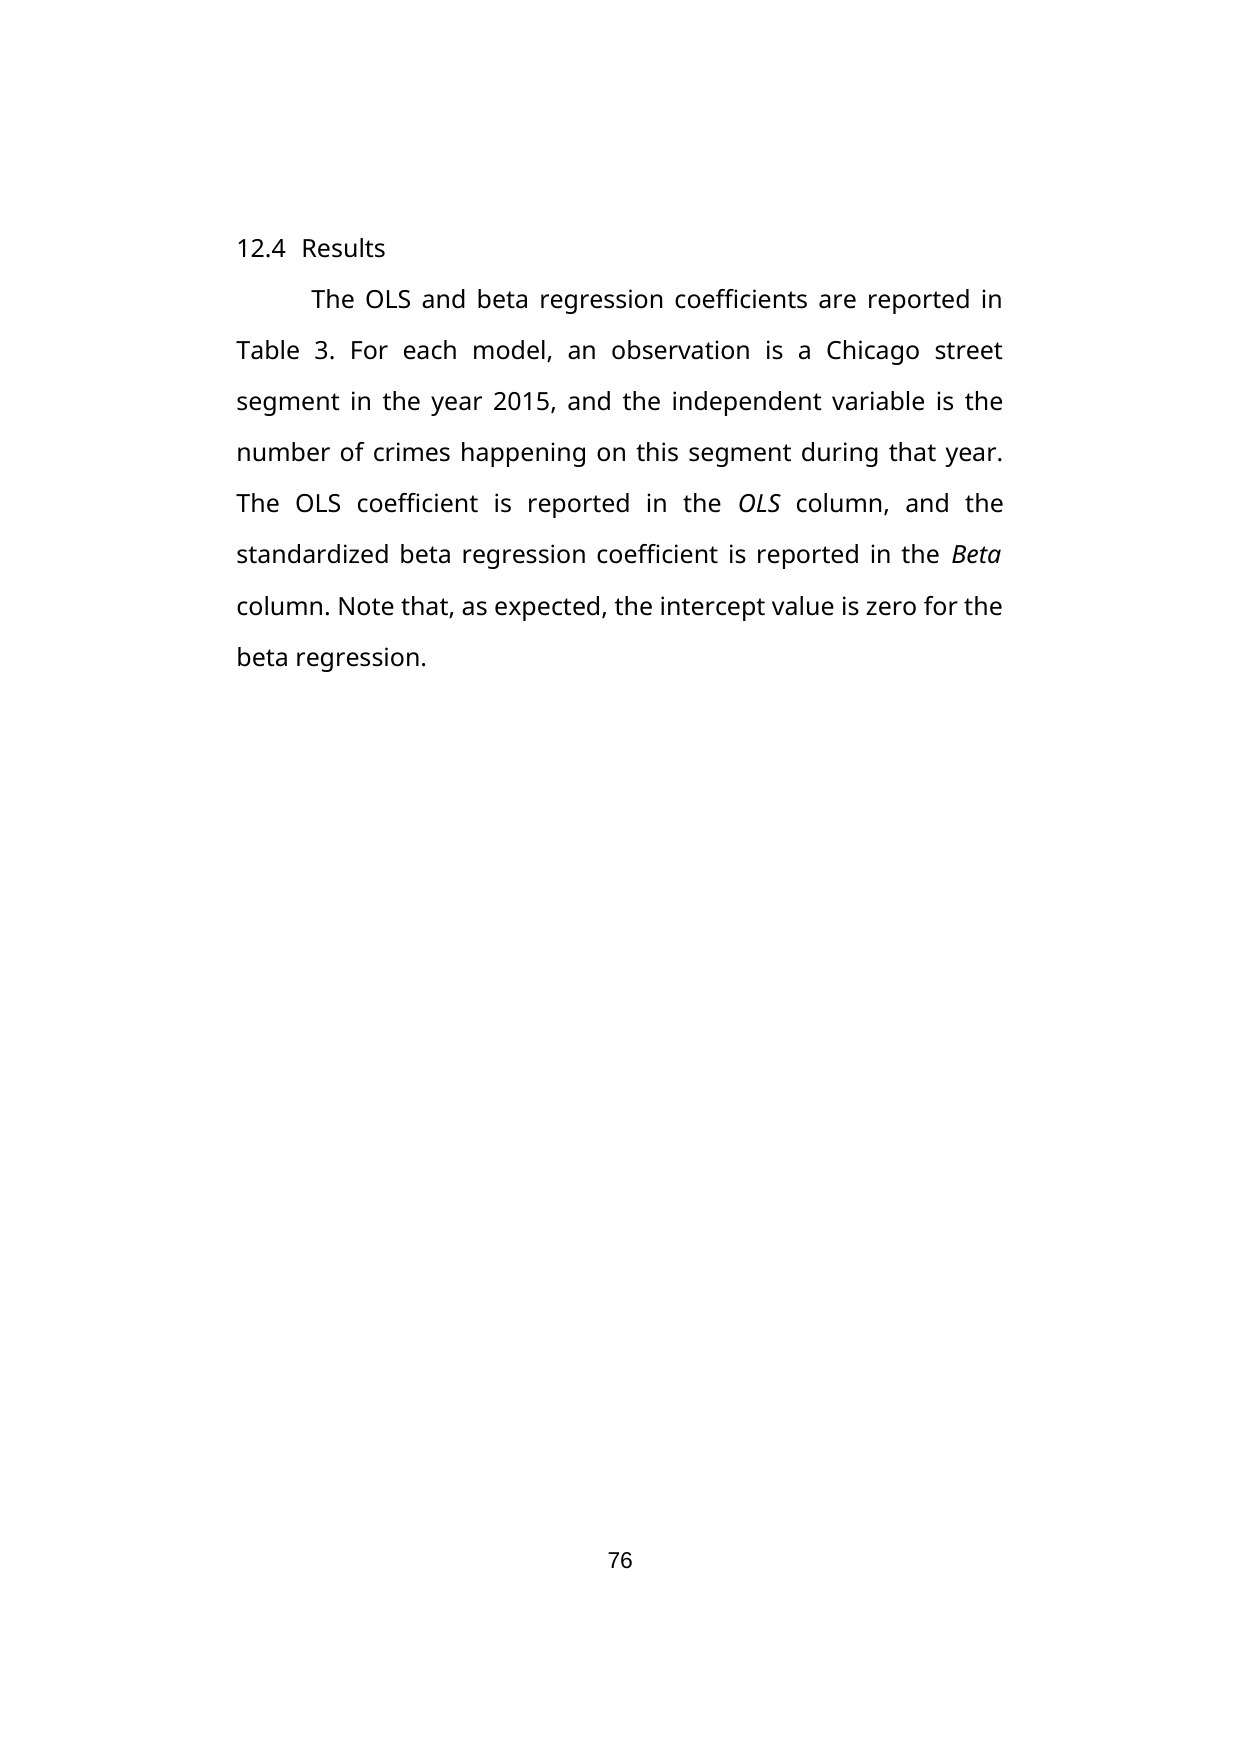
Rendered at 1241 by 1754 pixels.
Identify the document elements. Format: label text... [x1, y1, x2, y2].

subtitle Results [236, 230, 1004, 264]
text The OLS and beta regression coefficients are reported in Table 3. For each model, an observation is a Chicago street segment in the year 2015, and the independent variable is the number of crimes happening on this segment during that year. The OLS coefficient is reported in the OLS column, and the standardized beta regression coefficient is reported in the Beta column. Note that, as expected, the intercept value is zero for the beta regression. [236, 282, 1004, 673]
